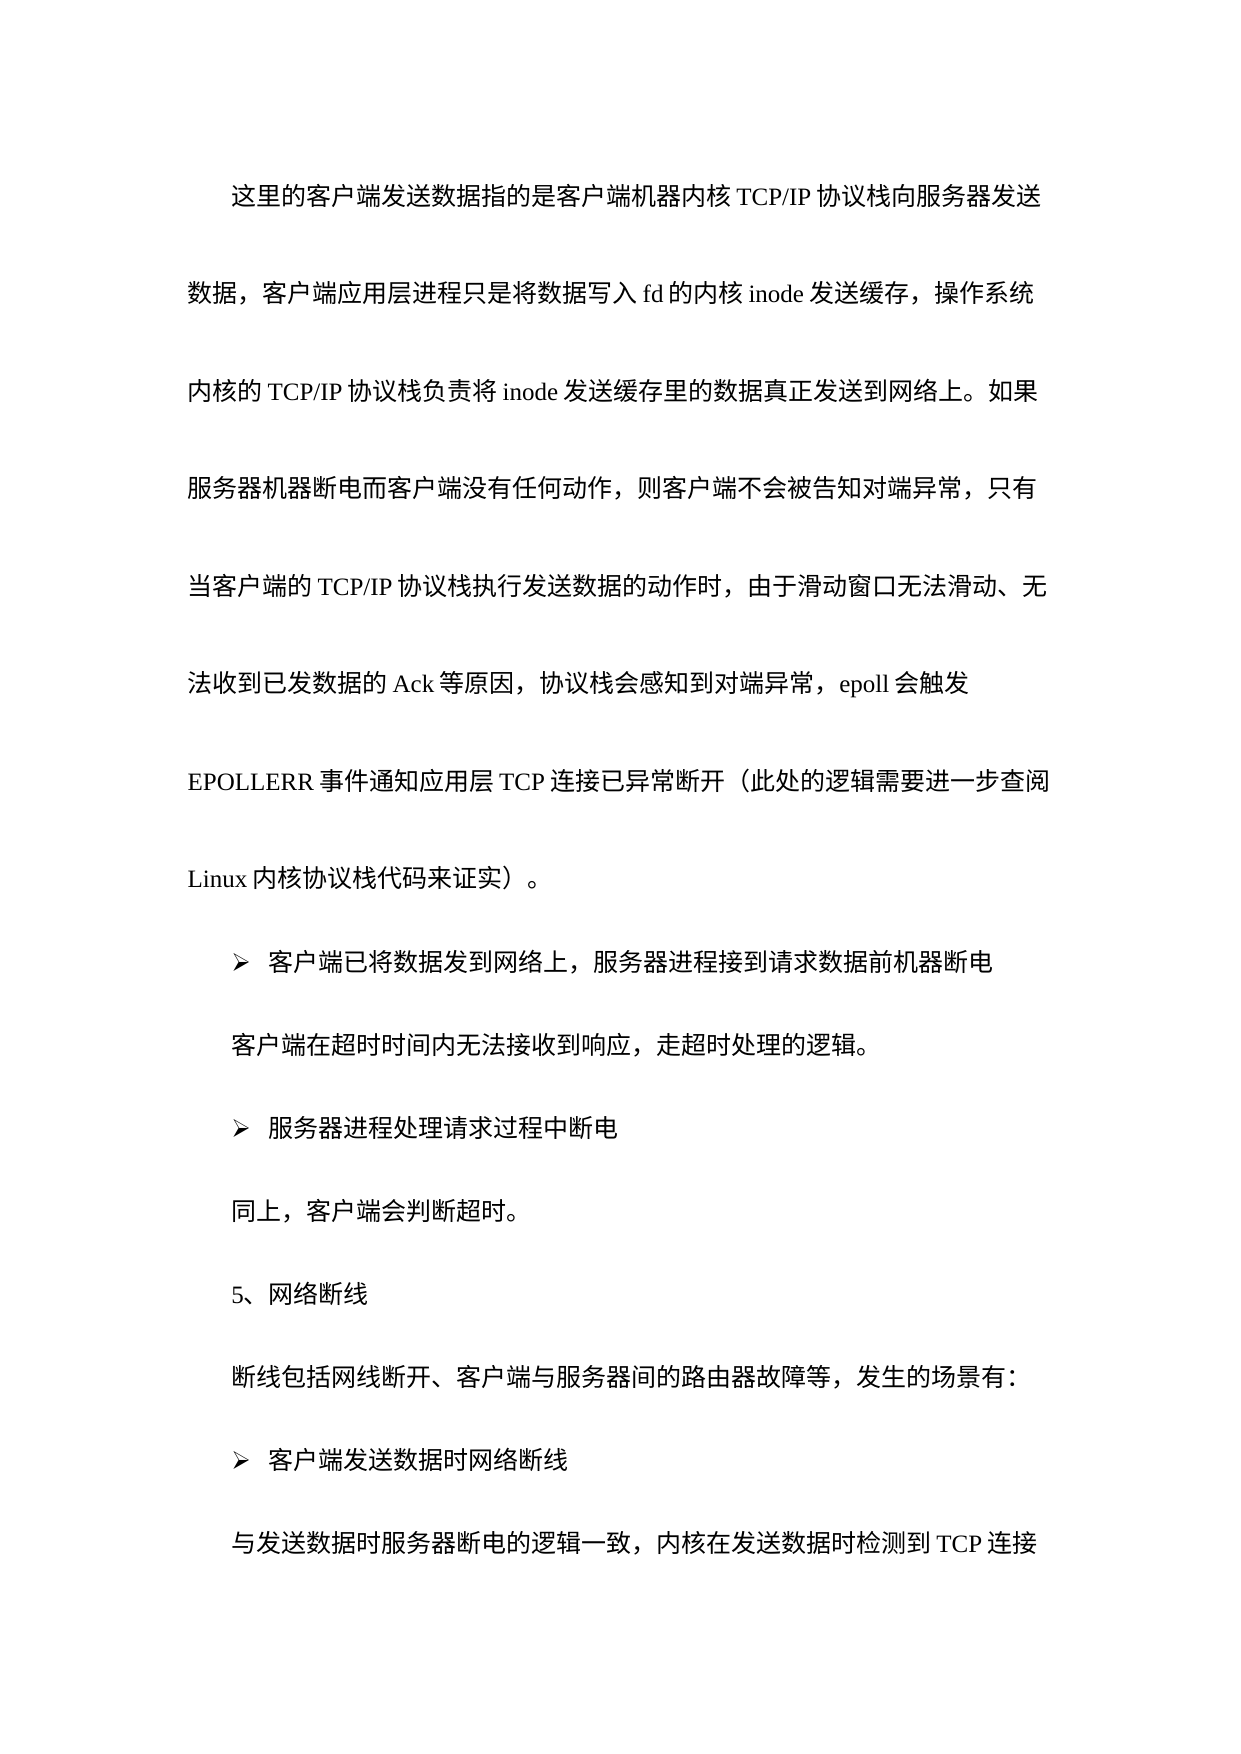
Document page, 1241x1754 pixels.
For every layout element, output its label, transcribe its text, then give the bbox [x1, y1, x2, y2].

text 这里的客户端发送数据指的是客户端机器内核TCP/IP协议栈向服务器发送数据，客户端应用层进程只是将数据写入fd的内核inode发送缓存，操作系统内核的TCP/IP协议栈负责将inode发送缓存里的数据真正发送到网络上。如果服务器机器断电而客户端没有任何动作，则客户端不会被告知对端异常，只有当客户端的TCP/IP协议栈执行发送数据的动作时，由于滑动窗口无法滑动、无法收到已发数据的Ack等原因，协议栈会感知到对端异常，epoll会触发EPOLLERR事件通知应用层TCP连接已异常断开（此处的逻辑需要进一步查阅Linux内核协议栈代码来证实）。 [187, 162, 1053, 909]
list 客户端发送数据时网络断线 [231, 1426, 1053, 1491]
text 同上，客户端会判断超时。 [187, 1177, 1053, 1242]
text 客户端在超时时间内无法接收到响应，走超时处理的逻辑。 [187, 1011, 1053, 1076]
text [187, 1509, 1053, 1574]
text 5、网络断线 [187, 1260, 1053, 1325]
list 服务器进程处理请求过程中断电 [231, 1094, 1053, 1159]
list 客户端已将数据发到网络上，服务器进程接到请求数据前机器断电 [231, 928, 1053, 993]
text 断线包括网线断开、客户端与服务器间的路由器故障等，发生的场景有： [187, 1343, 1053, 1408]
